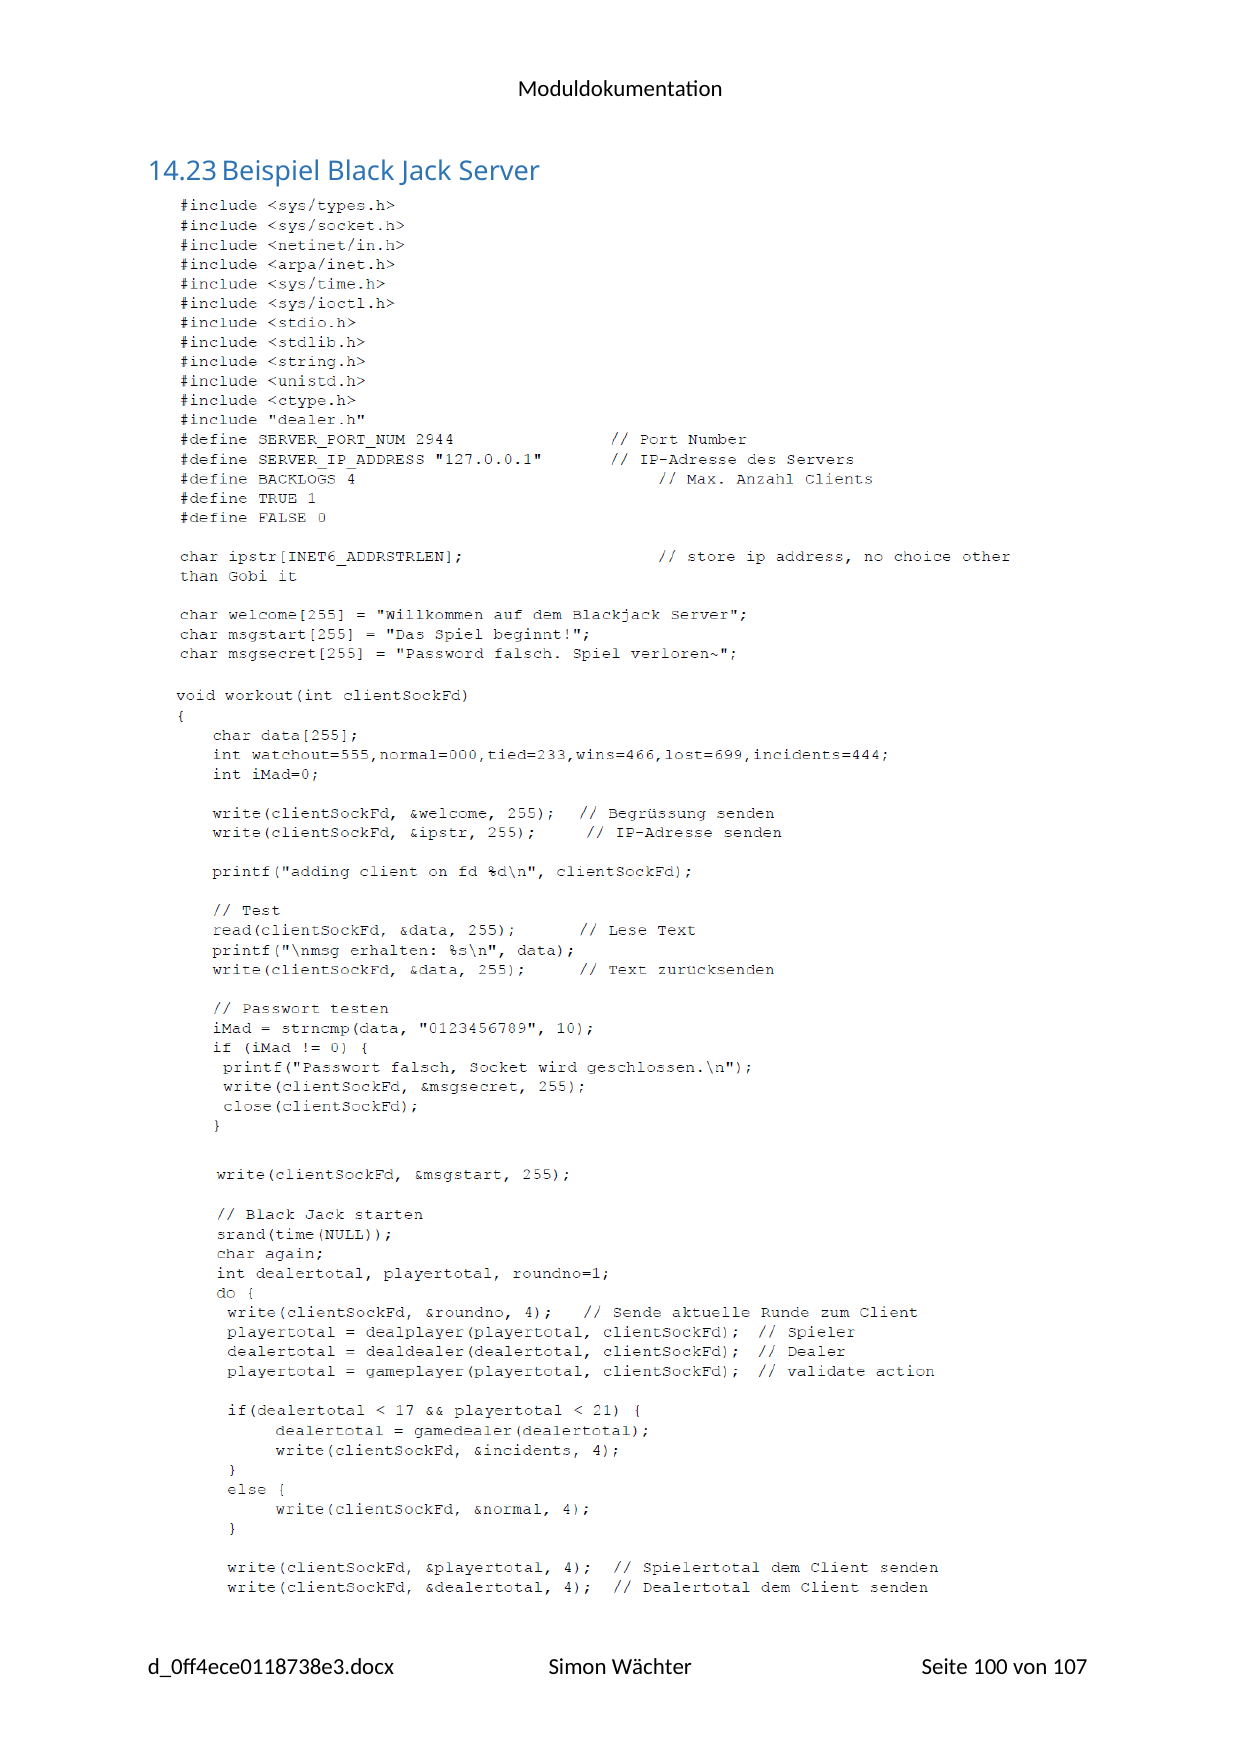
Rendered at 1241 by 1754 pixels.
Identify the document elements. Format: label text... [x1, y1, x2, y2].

picture [147, 191, 1055, 664]
picture [147, 1161, 1067, 1603]
subtitle Beispiel Black Jack Server [148, 152, 1093, 189]
picture [147, 682, 1059, 1143]
